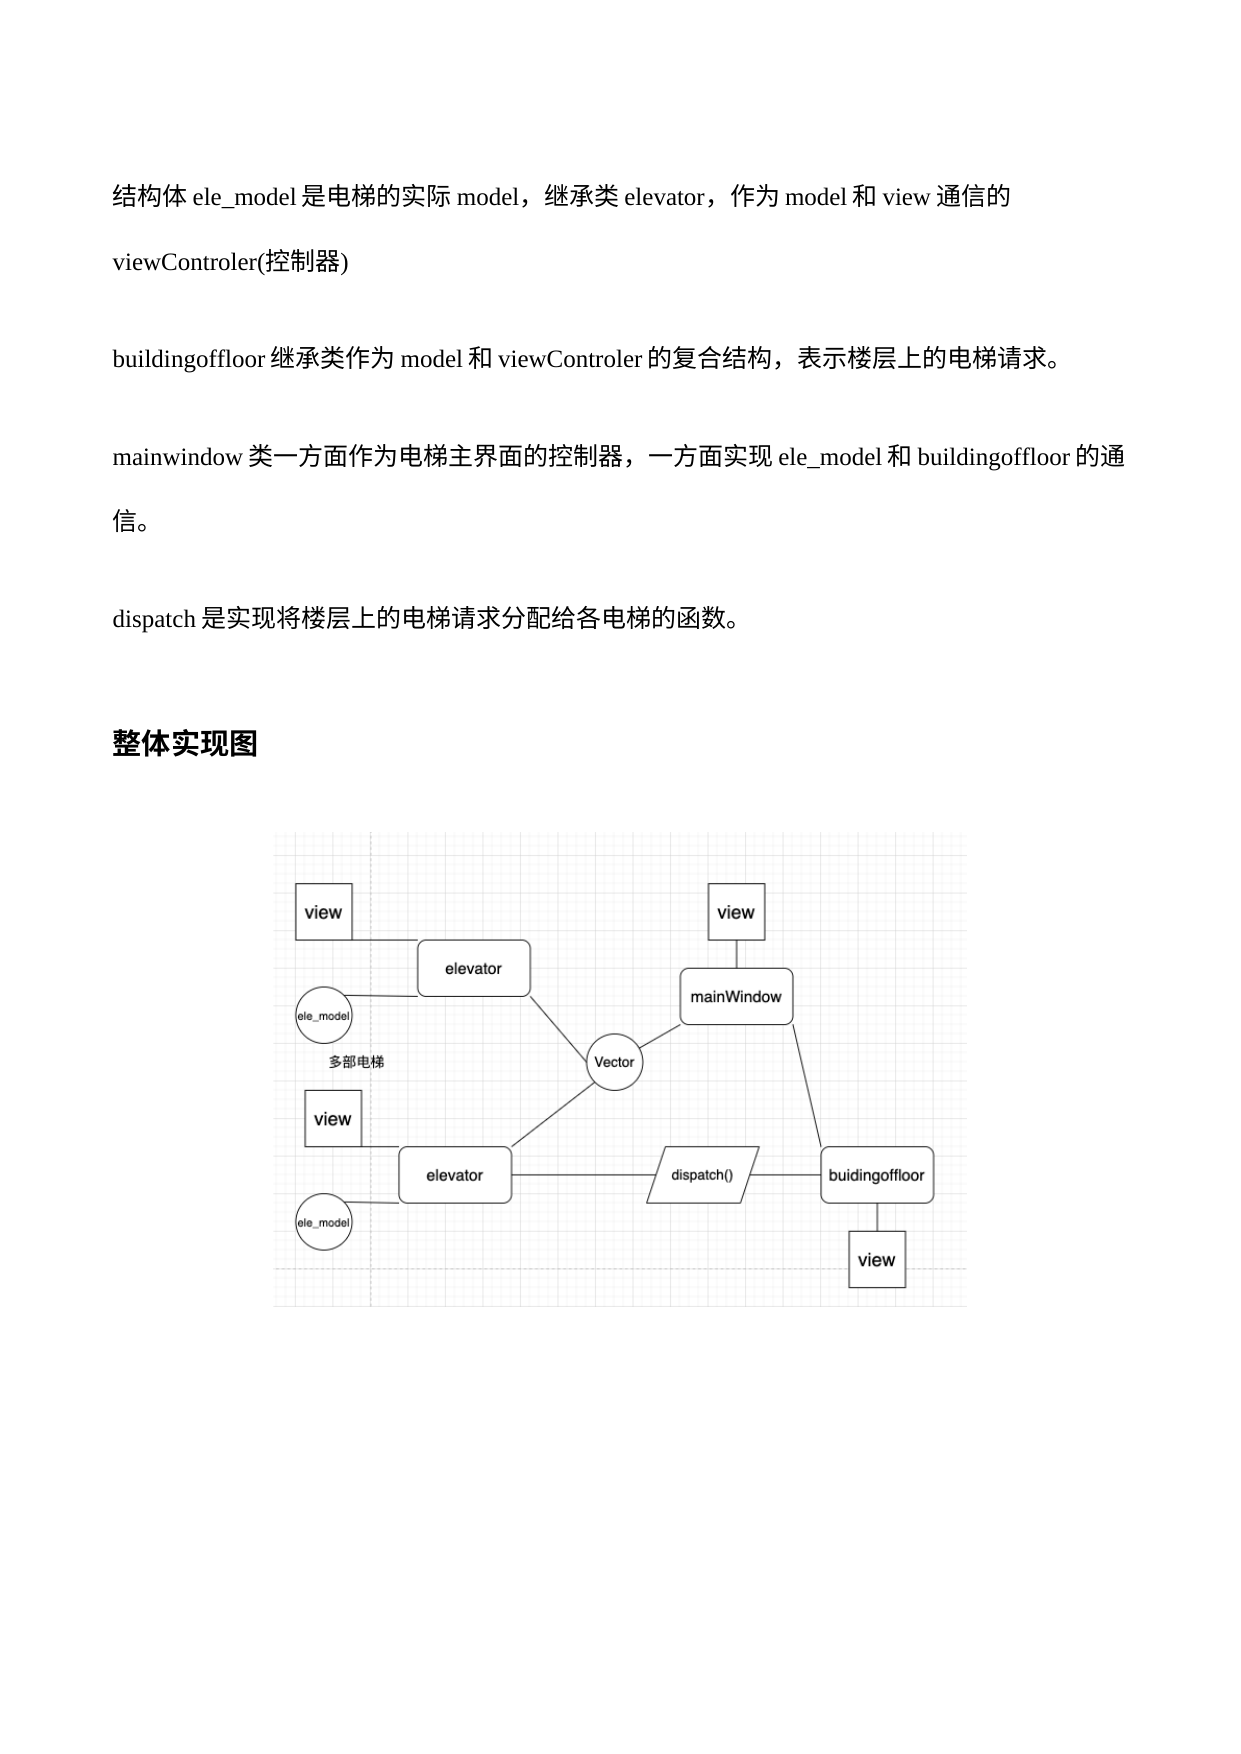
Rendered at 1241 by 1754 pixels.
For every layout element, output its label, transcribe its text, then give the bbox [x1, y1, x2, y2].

text 结构体ele_model是电梯的实际model，继承类elevator，作为model和view通信的viewControler(控制器) [112, 162, 1128, 292]
picture [273, 832, 967, 1307]
text dispatch是实现将楼层上的电梯请求分配给各电梯的函数。 [112, 584, 1128, 649]
text mainwindow类一方面作为电梯主界面的控制器，一方面实现ele_model和buildingoffloor的通信。 [112, 422, 1128, 552]
subtitle 整体实现图 [112, 709, 1128, 774]
text buildingoffloor继承类作为model和viewControler的复合结构，表示楼层上的电梯请求。 [112, 324, 1128, 389]
